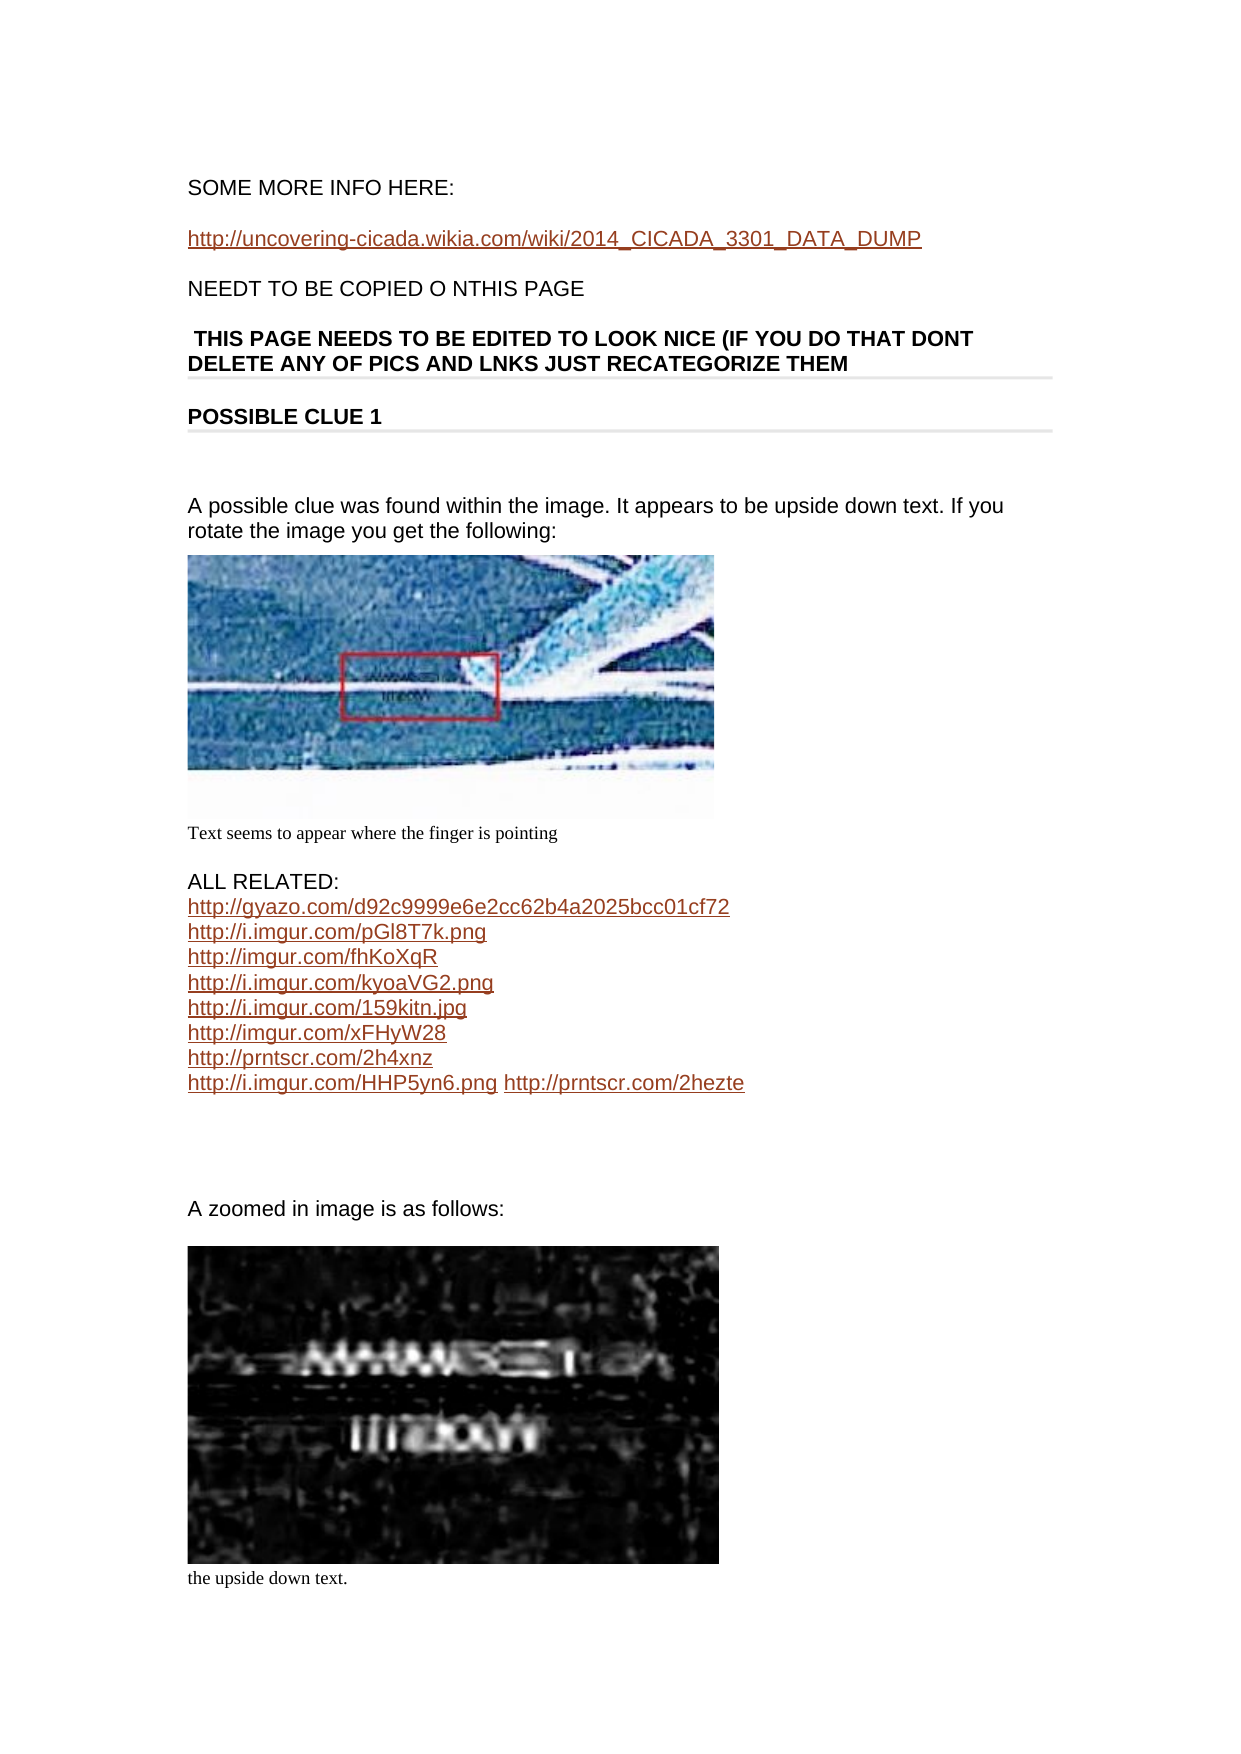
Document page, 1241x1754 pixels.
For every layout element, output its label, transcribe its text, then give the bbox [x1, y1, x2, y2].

text A zoomed in image is as follows: [187, 1171, 1053, 1221]
text A possible clue was found within the image. It appears to be upside down text. If you rotate the image you get the following: [187, 467, 1053, 543]
picture [187, 555, 715, 819]
text POSSIBLE CLUE 1 [187, 404, 1053, 429]
picture [187, 1246, 719, 1564]
text NEEDT TO BE COPIED O NTHIS PAGE [187, 276, 1053, 301]
text ALL RELATED: [187, 843, 1053, 894]
text Text seems to appear where the finger is pointing [187, 818, 1053, 843]
text the upside down text. [187, 1563, 1053, 1588]
text SOME MORE INFO HERE: [187, 150, 1053, 200]
text THIS PAGE NEEDS TO BE EDITED TO LOOK NICE (IF YOU DO THAT DONT DELETE ANY OF PICS AND LNKS JUST RECATEGORIZE THEM [187, 326, 1053, 376]
text http://uncovering-cicada.wikia.com/wiki/2014_CICADA_3301_DATA_DUMP [187, 225, 1053, 251]
text http://gyazo.com/d92c9999e6e2cc62b4a2025bcc01cf72 http://i.imgur.com/pGl8T7k.png http://imgur.com/fhKoXqR http://i.imgur.com/kyoaVG2.png http://i.imgur.com/159kitn.jpg http://imgur.com/xFHyW28 http://prntscr.com/2h4xnz http://i.imgur.com/HHP5yn6.png http://prntscr.com/2hezte [187, 894, 1053, 1096]
